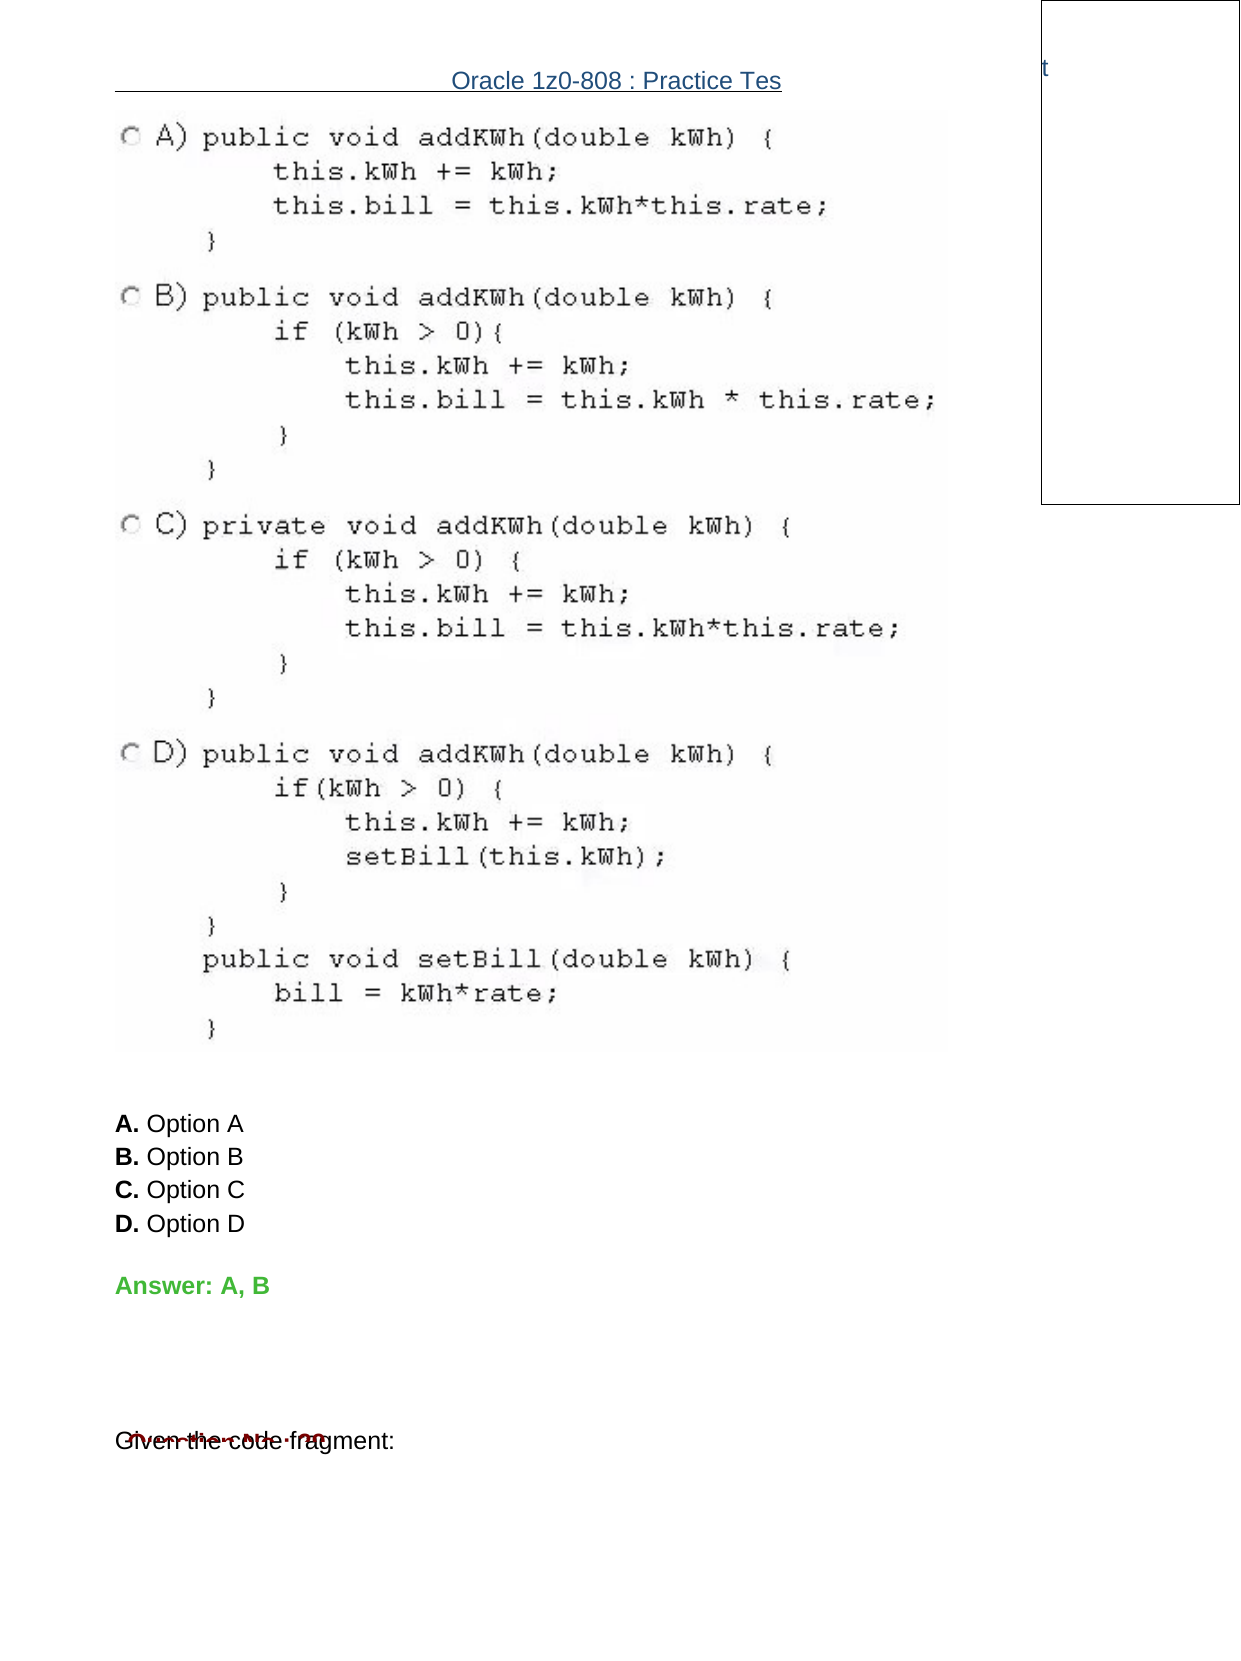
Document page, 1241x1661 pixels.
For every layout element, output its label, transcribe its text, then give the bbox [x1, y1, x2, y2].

list Option C [114, 1175, 1240, 1204]
list Option A [114, 1109, 1240, 1137]
picture [1042, 1, 1239, 66]
text Oracle 1z0-808 : Practice Tes [114, 66, 1240, 95]
subtitle Answer: A, B [114, 1271, 1240, 1300]
list Option D [114, 1209, 1240, 1237]
picture [1042, 95, 1239, 504]
picture [114, 110, 949, 1052]
list Option B [114, 1142, 1240, 1171]
text Given the code fragment: [114, 1426, 1240, 1454]
